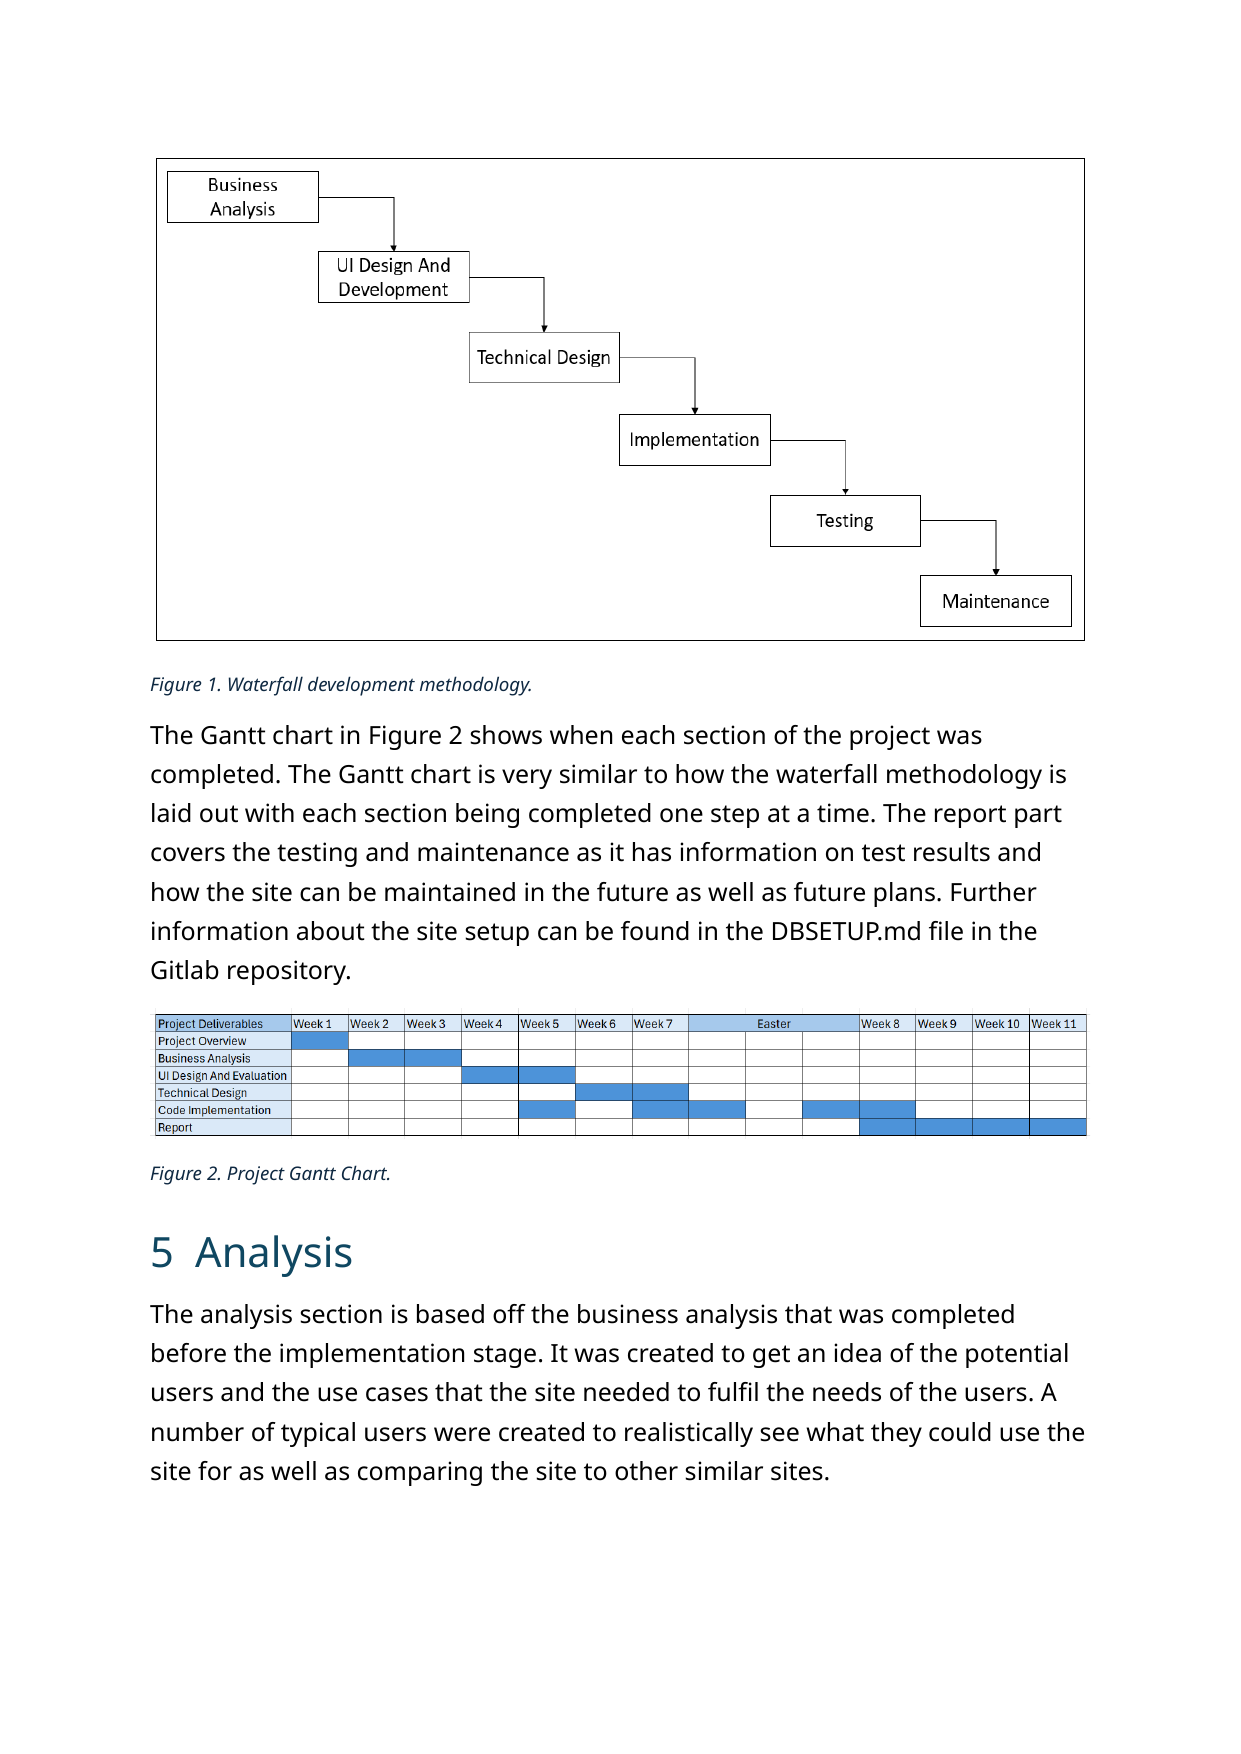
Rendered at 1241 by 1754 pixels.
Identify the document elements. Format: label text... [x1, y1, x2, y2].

text The analysis section is based off the business analysis that was completed before the implementation stage. It was created to get an idea of the potential users and the use cases that the site needed to fulfil the needs of the users. A number of typical users were created to realistically see what they could use the site for as well as comparing the site to other similar sites. [150, 1297, 1090, 1487]
text Figure 2. Project Gantt Chart. [150, 1160, 1090, 1186]
picture [150, 150, 1091, 650]
text The Gantt chart in Figure 2 shows when each section of the project was completed. The Gantt chart is very similar to how the waterfall methodology is laid out with each section being completed one step at a time. The report part covers the testing and maintenance as it has information on test results and how the site can be maintained in the future as well as future plans. Further information about the site setup can be found in the DBSETUP.md file in the Gitlab repository. [150, 718, 1090, 987]
subtitle Analysis [150, 1223, 1090, 1280]
text Figure 1. Waterfall development methodology. [150, 671, 1090, 697]
picture [150, 1008, 1091, 1139]
